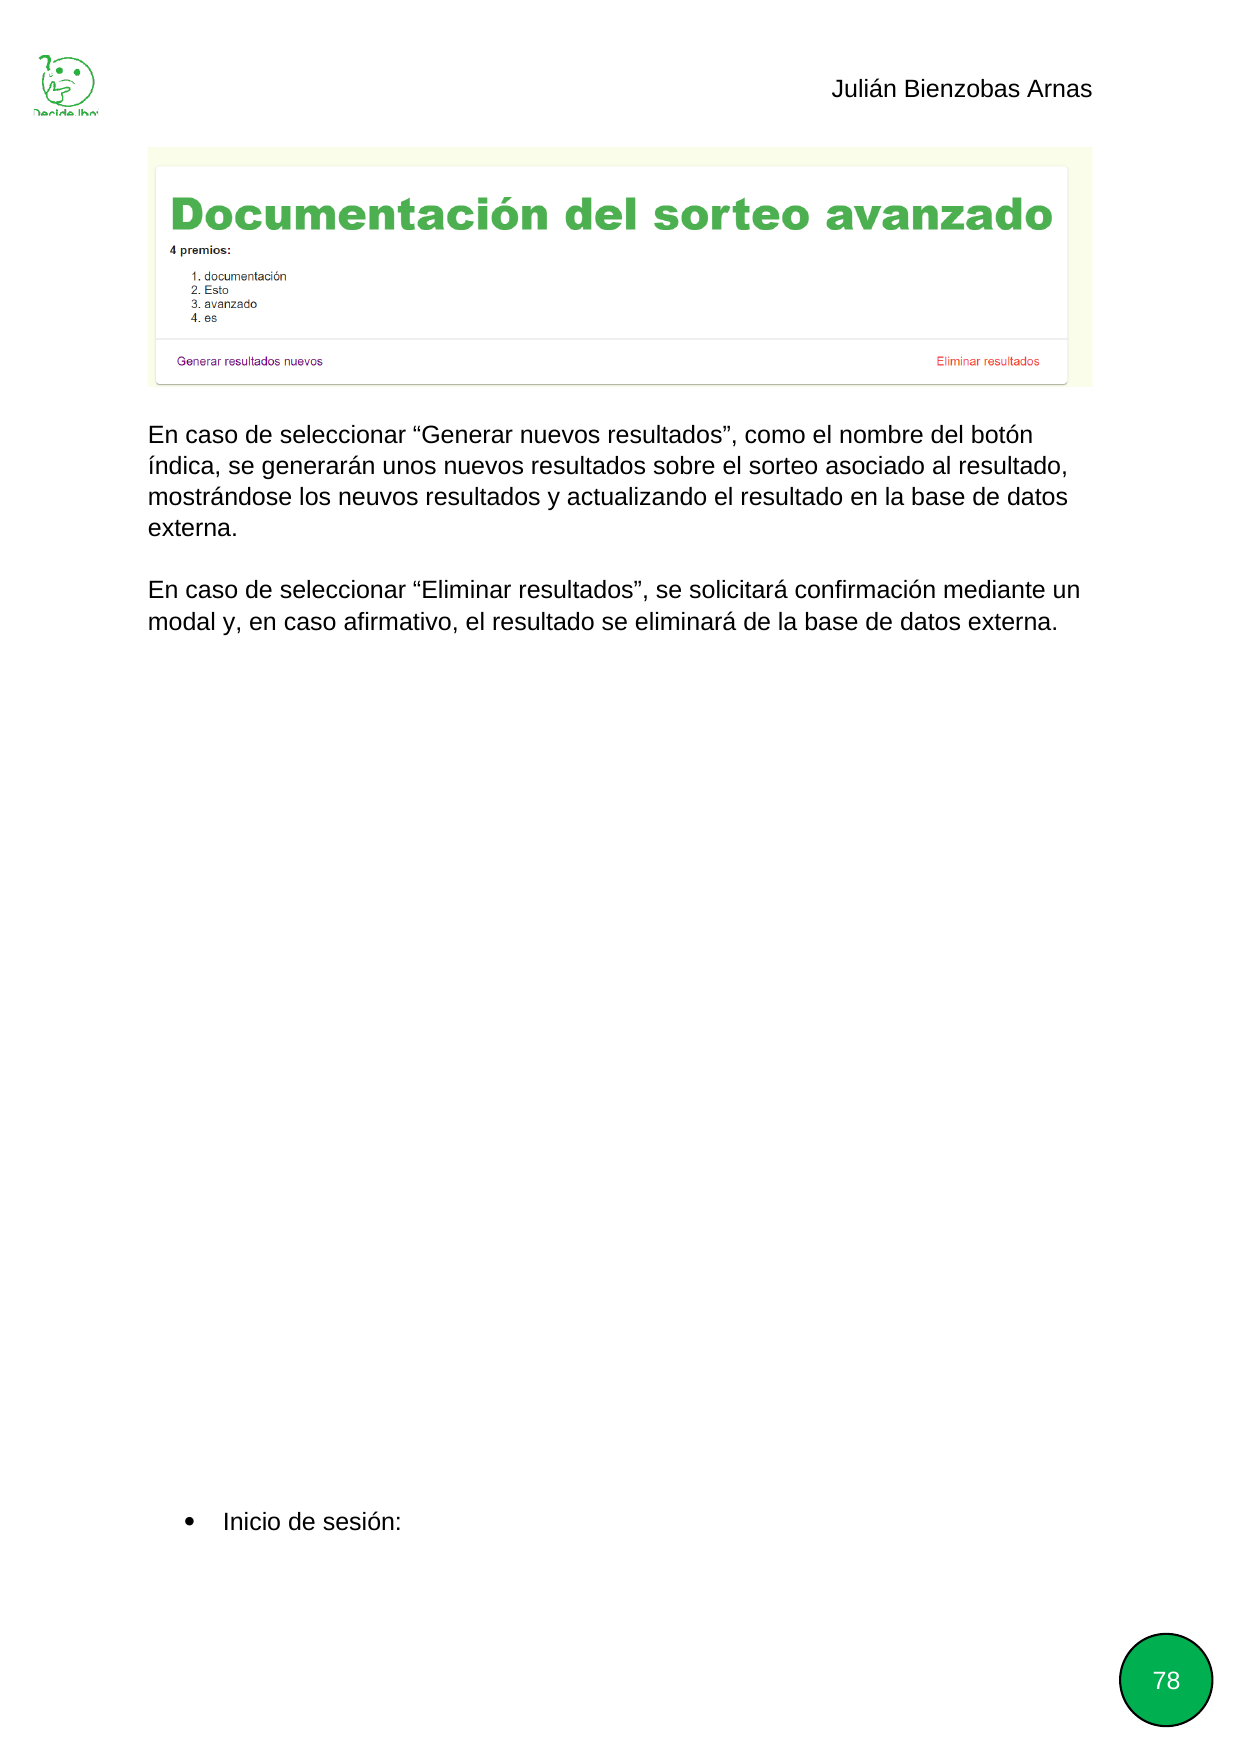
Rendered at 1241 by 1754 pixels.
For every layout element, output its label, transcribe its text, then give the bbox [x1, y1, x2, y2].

picture [32, 55, 99, 114]
picture [147, 147, 1093, 387]
list En caso de seleccionar “Generar nuevos resultados”, como el nombre del botón índica, se generarán unos nuevos resultados sobre el sorteo asociado al resultado, mostrándose los neuvos resultados y actualizando el resultado en la base de datos externa. [148, 420, 1092, 542]
list En caso de seleccionar “Eliminar resultados”, se solicitará confirmación mediante un modal y, en caso afirmativo, el resultado se eliminará de la base de datos externa. [148, 575, 1092, 635]
list Inicio de sesión: [185, 1507, 1092, 1536]
